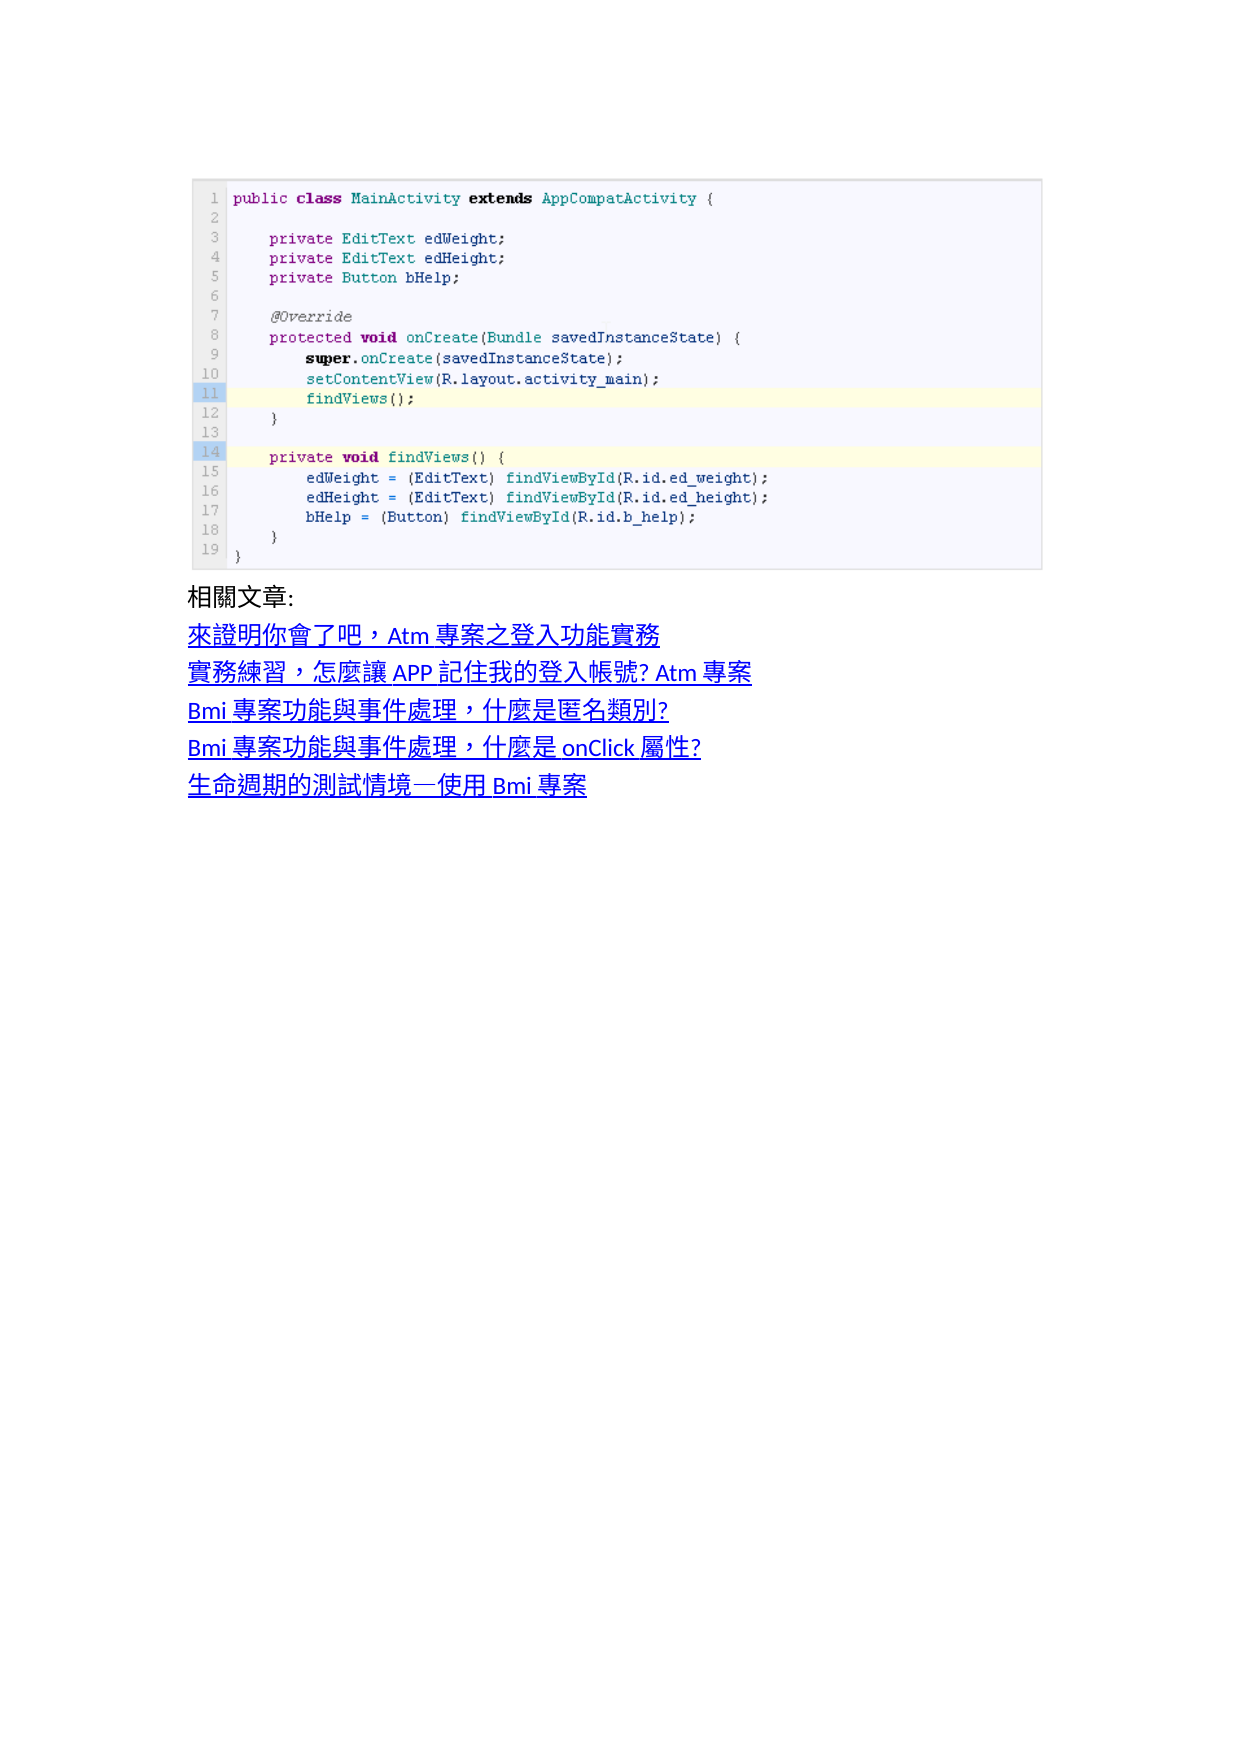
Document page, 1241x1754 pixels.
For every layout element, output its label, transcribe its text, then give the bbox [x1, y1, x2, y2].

text Bmi專案功能與事件處理，什麼是onClick屬性? [187, 727, 1053, 764]
text Bmi專案功能與事件處理，什麼是匿名類別? [187, 689, 1053, 727]
text 實務練習，怎麼讓APP記住我的登入帳號? Atm專案 [187, 652, 1053, 689]
text 生命週期的測試情境—使用Bmi專案 [187, 764, 1053, 802]
text 來證明你會了吧，Atm專案之登入功能實務 [187, 614, 1053, 652]
text 相關文章: [187, 577, 1053, 614]
picture [187, 168, 1053, 574]
